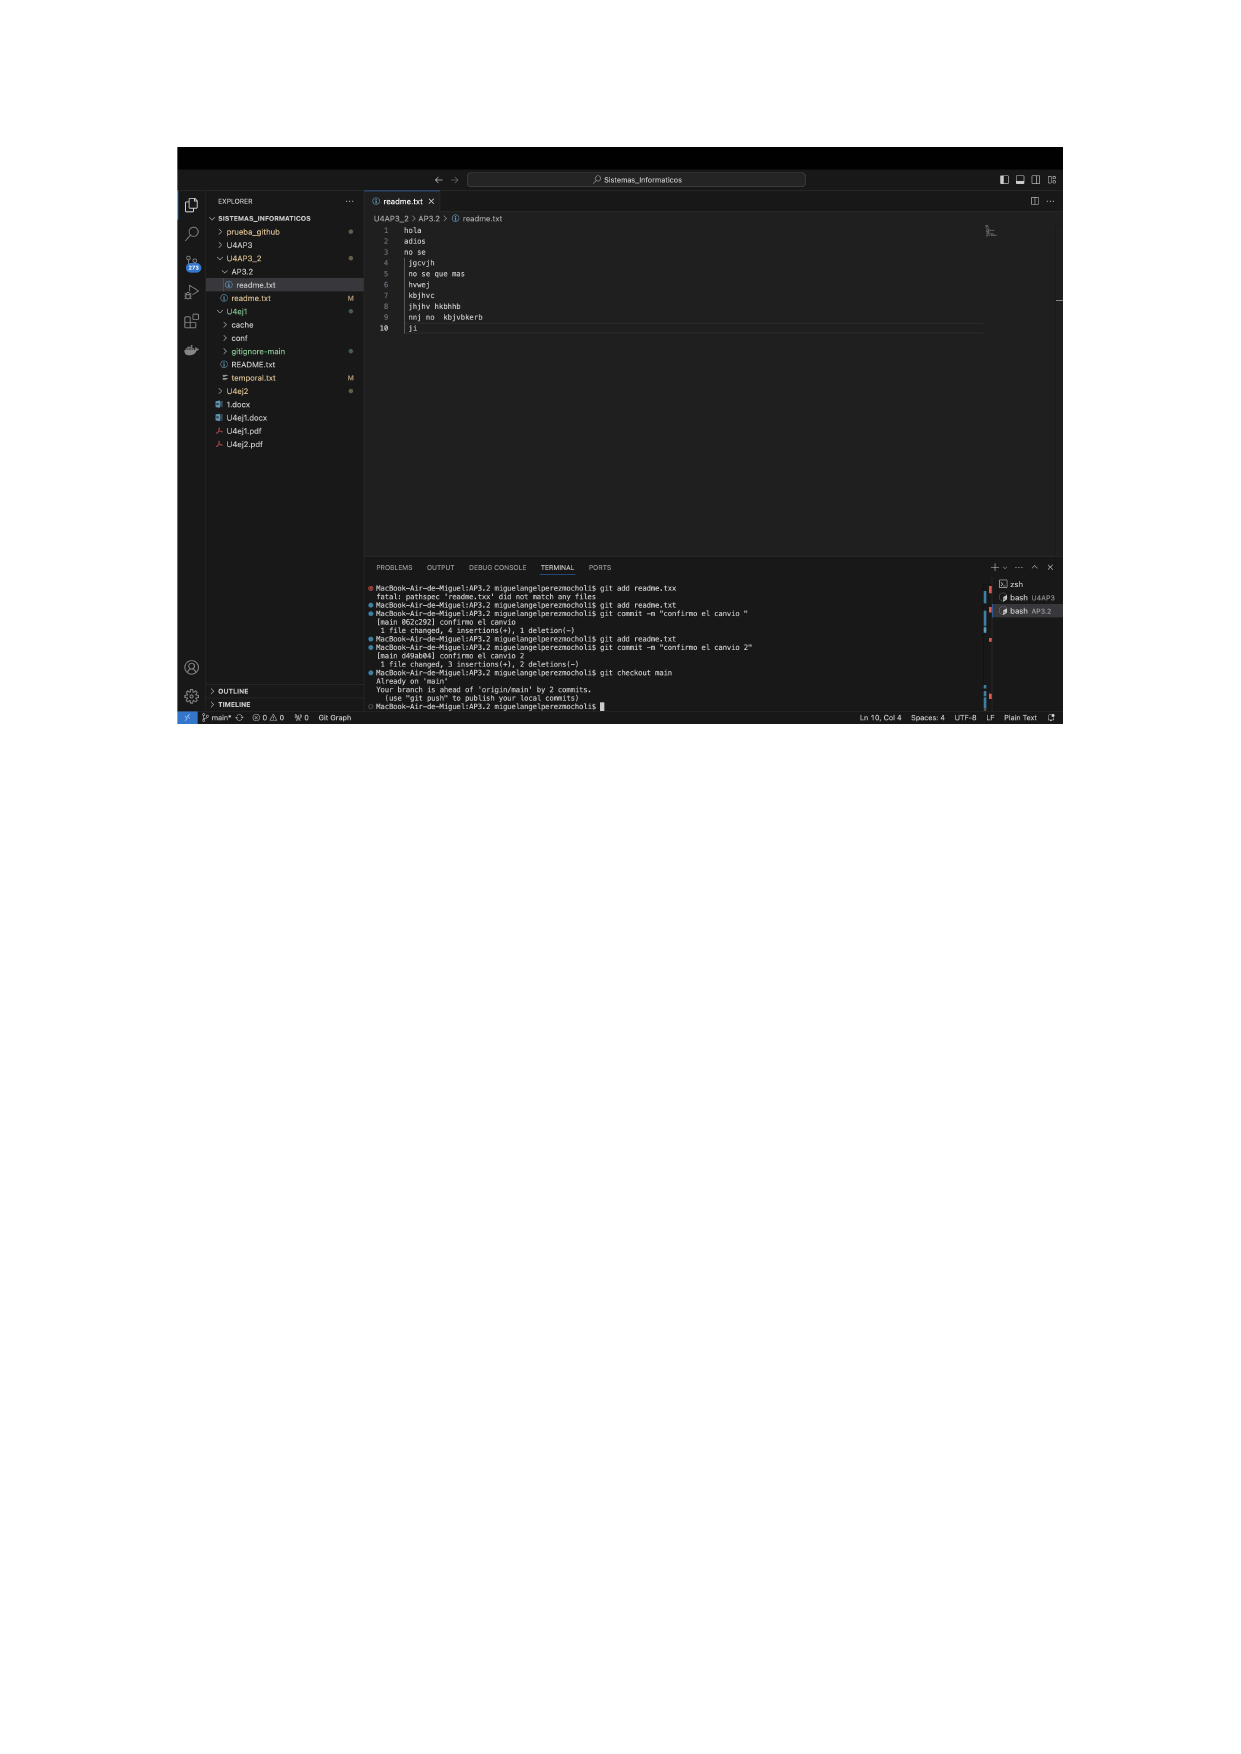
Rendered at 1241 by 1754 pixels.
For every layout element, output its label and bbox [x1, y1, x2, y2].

picture [177, 147, 1063, 724]
